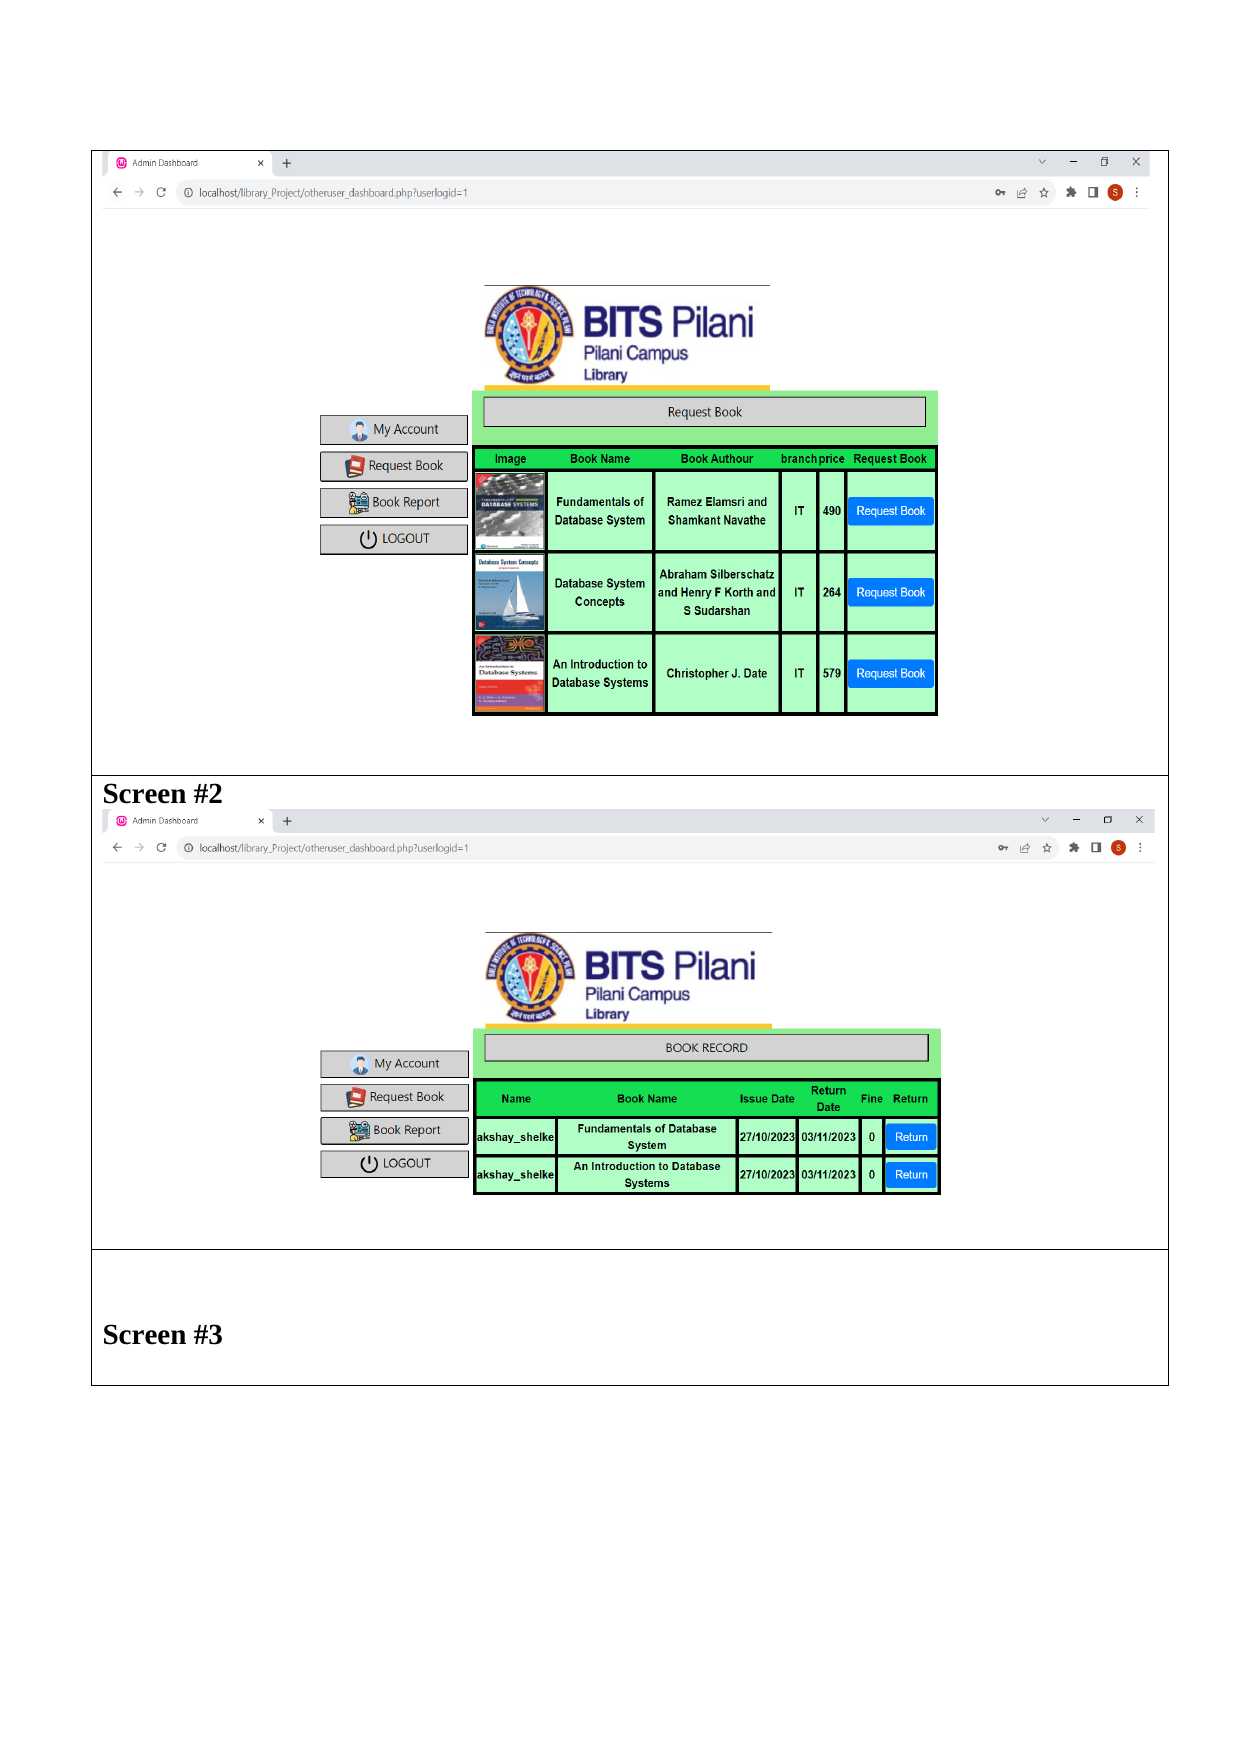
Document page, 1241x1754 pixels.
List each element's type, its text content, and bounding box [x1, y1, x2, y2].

table_header Screen #1 [92, 151, 1168, 775]
table_cell Screen #3 [92, 1250, 1168, 1384]
picture [102, 809, 1155, 1221]
picture [102, 151, 1150, 746]
table_cell Screen #2 [92, 776, 1168, 1249]
